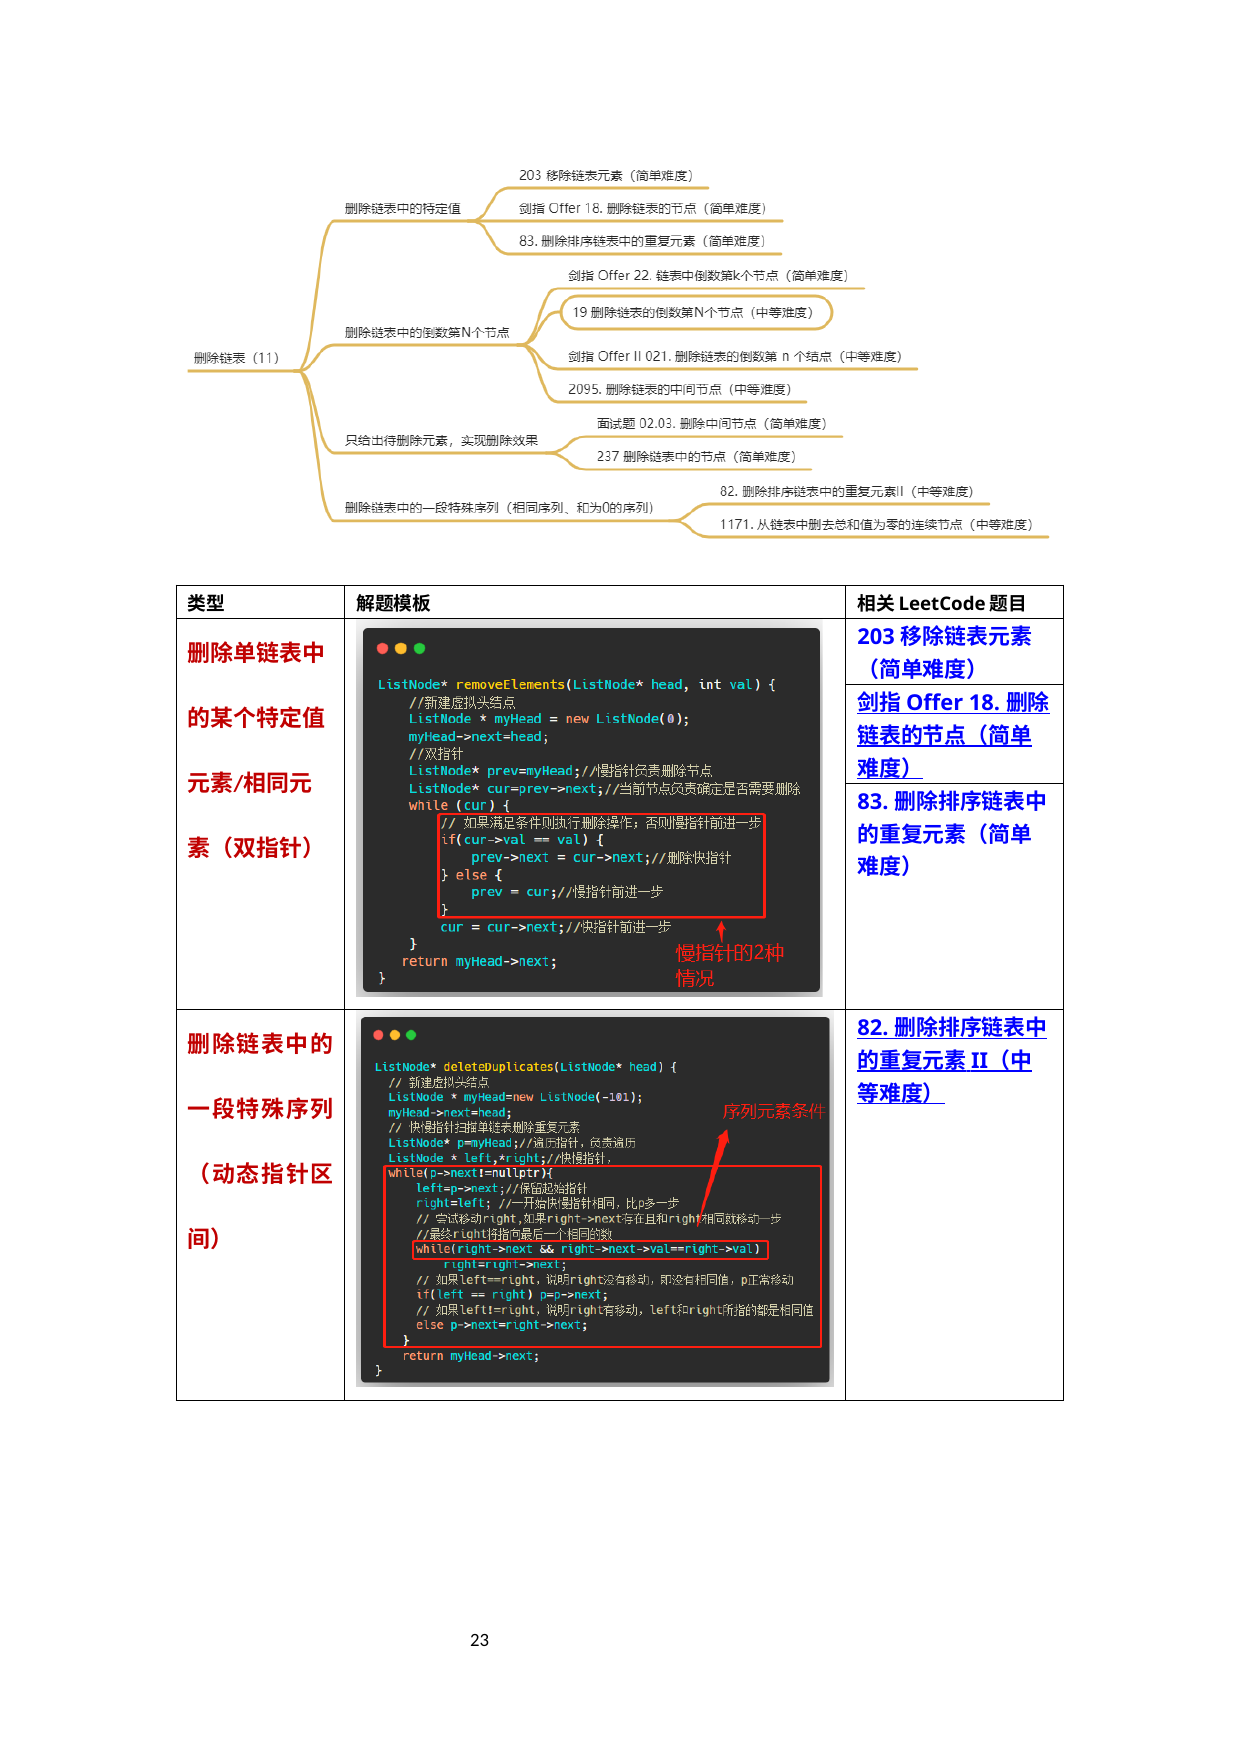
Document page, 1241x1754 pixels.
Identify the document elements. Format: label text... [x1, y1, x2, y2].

table_cell 剑指 Offer 18. 删除链表的节点（简单难度） [846, 685, 1063, 783]
table_cell 83. 删除排序链表中的重复元素（简单难度） [846, 784, 1063, 1009]
picture [356, 1010, 834, 1387]
table_cell 203 移除链表元素（简单难度） [846, 619, 1063, 684]
picture [356, 619, 823, 997]
table_header 类型 [177, 586, 344, 618]
table_header 解题模板 [345, 586, 845, 618]
table_cell 删除单链表中的某个特定值元素/相同元素（双指针） [177, 619, 344, 1009]
table_cell 82. 删除排序链表中的重复元素II（中等难度） [846, 1010, 1063, 1400]
table_cell [345, 1010, 845, 1400]
picture [187, 162, 1052, 544]
table_cell [345, 619, 845, 1009]
table_header 相关LeetCode题目 [846, 586, 1063, 618]
table_cell 删除链表中的一段特殊序列（动态指针区间） [177, 1010, 344, 1400]
